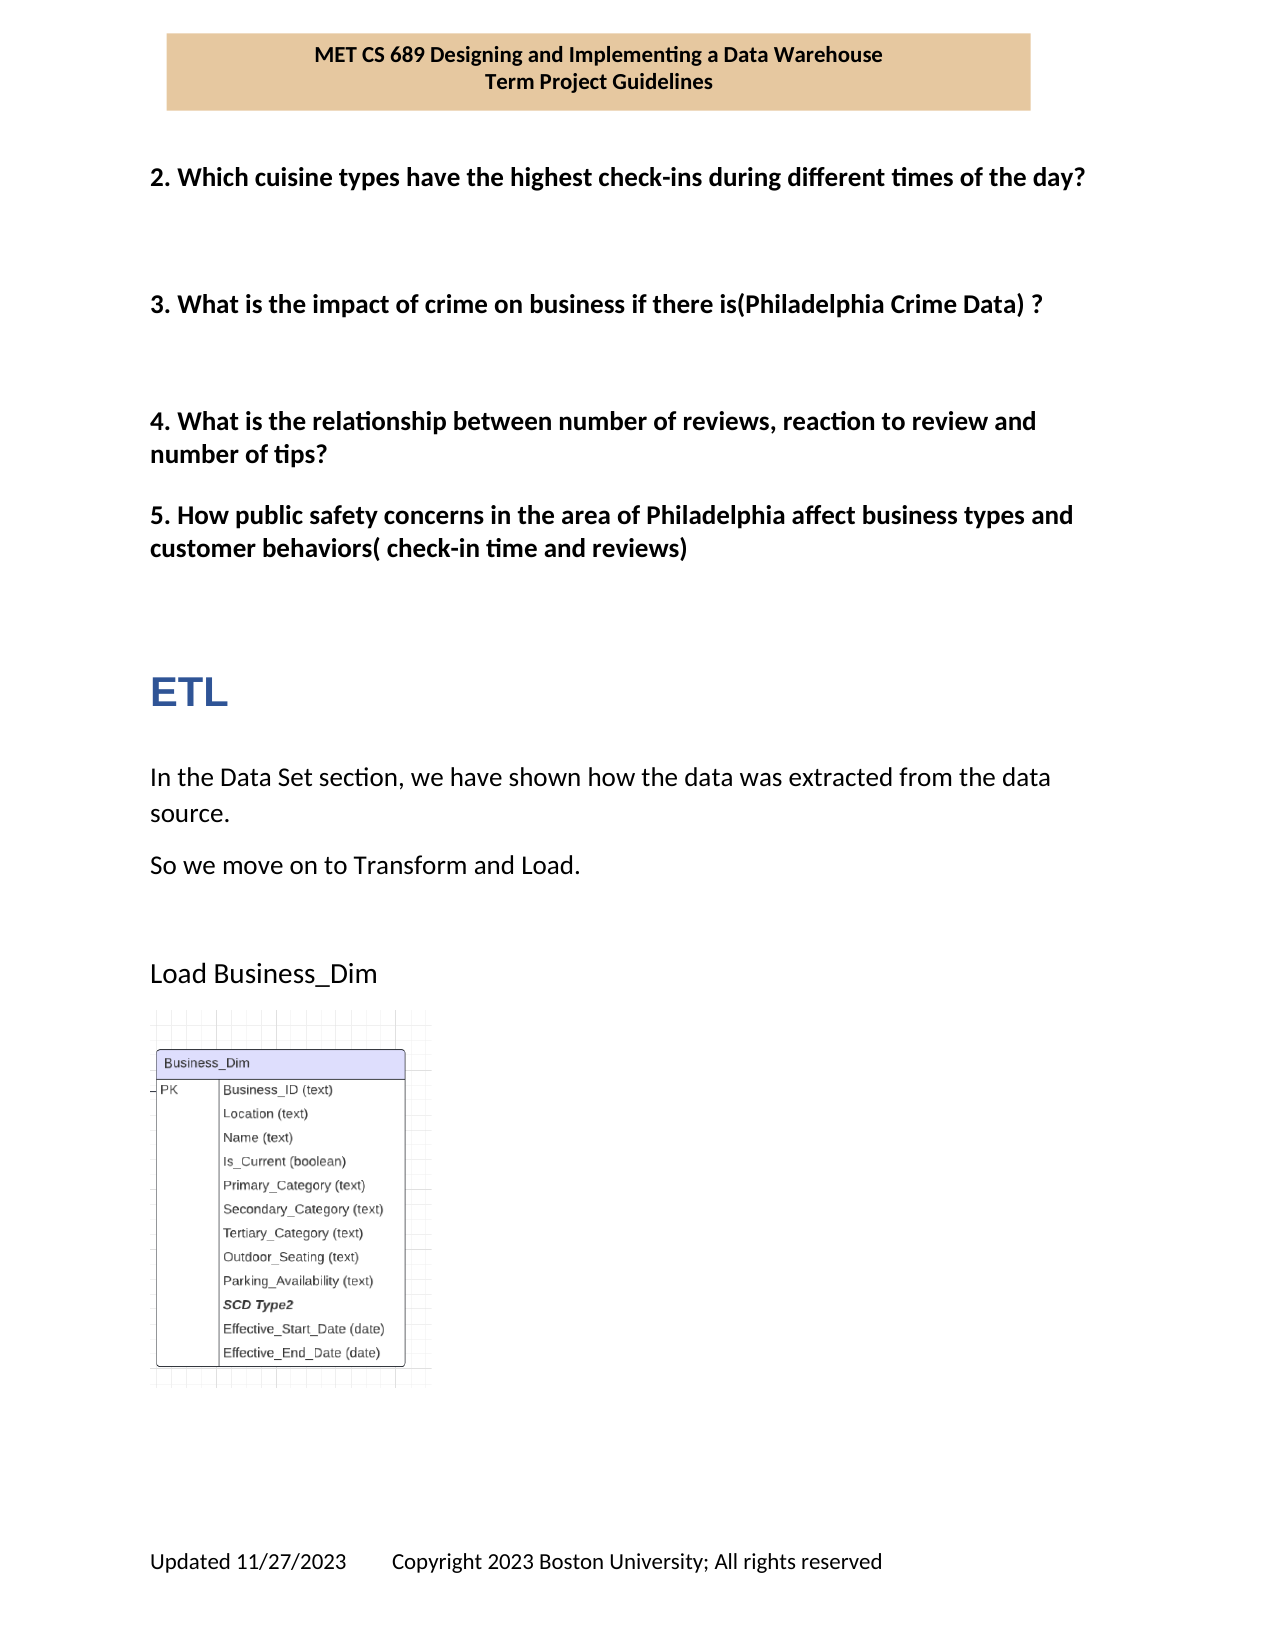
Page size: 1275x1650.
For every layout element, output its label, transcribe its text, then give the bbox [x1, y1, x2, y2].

subtitle ETL [150, 678, 1125, 713]
text So we move on to Transform and Load. [150, 848, 1125, 881]
text 4. What is the relationship between number of reviews, reaction to review and number of tips? [150, 404, 1125, 498]
text In the Data Set section, we have shown how the data was extracted from the data source. [150, 760, 1125, 829]
text 5. How public safety concerns in the area of Philadelphia affect business types and customer behaviors( check-in time and reviews) [150, 498, 1125, 593]
text 3. What is the impact of crime on business if there is(Philadelphia Crime Data) ? [150, 287, 1125, 320]
text Load Business_Dim [150, 956, 1125, 991]
picture [150, 1010, 432, 1388]
text 2. Which cuisine types have the highest check-ins during different times of the day? [150, 160, 1125, 231]
